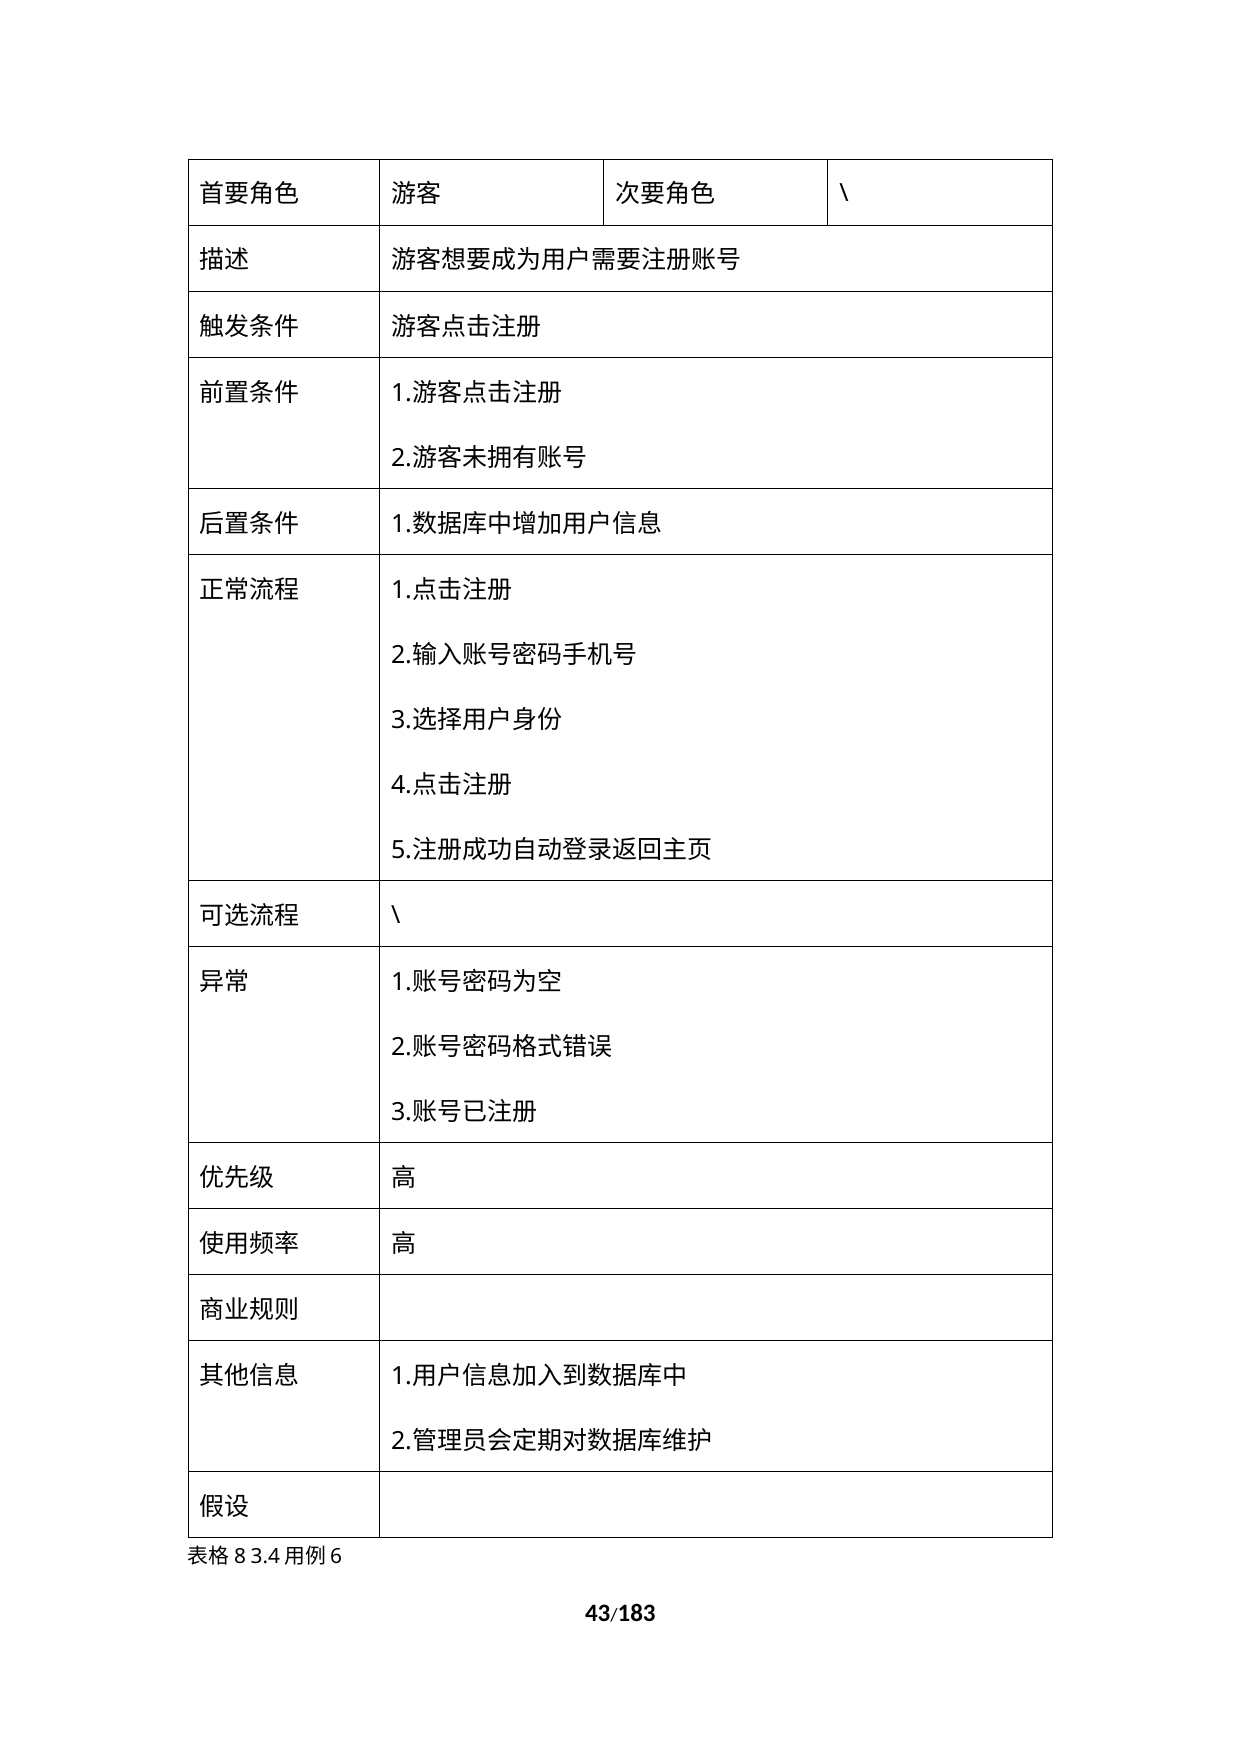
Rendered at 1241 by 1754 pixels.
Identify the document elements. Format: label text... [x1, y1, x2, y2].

table_cell 使用频率 [189, 1209, 379, 1274]
table_cell \ [828, 160, 1052, 224]
table_cell 1.账号密码为空 2.账号密码格式错误 3.账号已注册 [380, 947, 1052, 1142]
table_cell 高 [380, 1209, 1052, 1274]
table_cell 游客 [380, 160, 603, 224]
table_cell 1.游客点击注册 2.游客未拥有账号 [380, 358, 1052, 488]
table_cell 首要角色 [189, 160, 379, 224]
table_cell 可选流程 [189, 881, 379, 946]
table_cell [380, 1472, 1052, 1537]
table_cell [380, 1275, 1052, 1340]
text 表格 8 3.4用例6 [187, 1538, 1053, 1571]
table_cell 商业规则 [189, 1275, 379, 1340]
table_cell 次要角色 [604, 160, 827, 224]
table_cell \ [380, 881, 1052, 946]
table_cell 1.用户信息加入到数据库中 2.管理员会定期对数据库维护 [380, 1341, 1052, 1471]
table_cell 优先级 [189, 1143, 379, 1208]
table_cell 正常流程 [189, 555, 379, 880]
table_cell 其他信息 [189, 1341, 379, 1471]
table_cell 前置条件 [189, 358, 379, 488]
table_cell 描述 [189, 226, 379, 291]
table_cell 触发条件 [189, 292, 379, 357]
table_cell 游客点击注册 [380, 292, 1052, 357]
table_cell 异常 [189, 947, 379, 1142]
table_cell 游客想要成为用户需要注册账号 [380, 226, 1052, 291]
table_cell 后置条件 [189, 489, 379, 554]
table_cell 高 [380, 1143, 1052, 1208]
table_cell 假设 [189, 1472, 379, 1537]
table_cell 1.点击注册 2.输入账号密码手机号 3.选择用户身份 4.点击注册 5.注册成功自动登录返回主页 [380, 555, 1052, 880]
table_cell 1.数据库中增加用户信息 [380, 489, 1052, 554]
